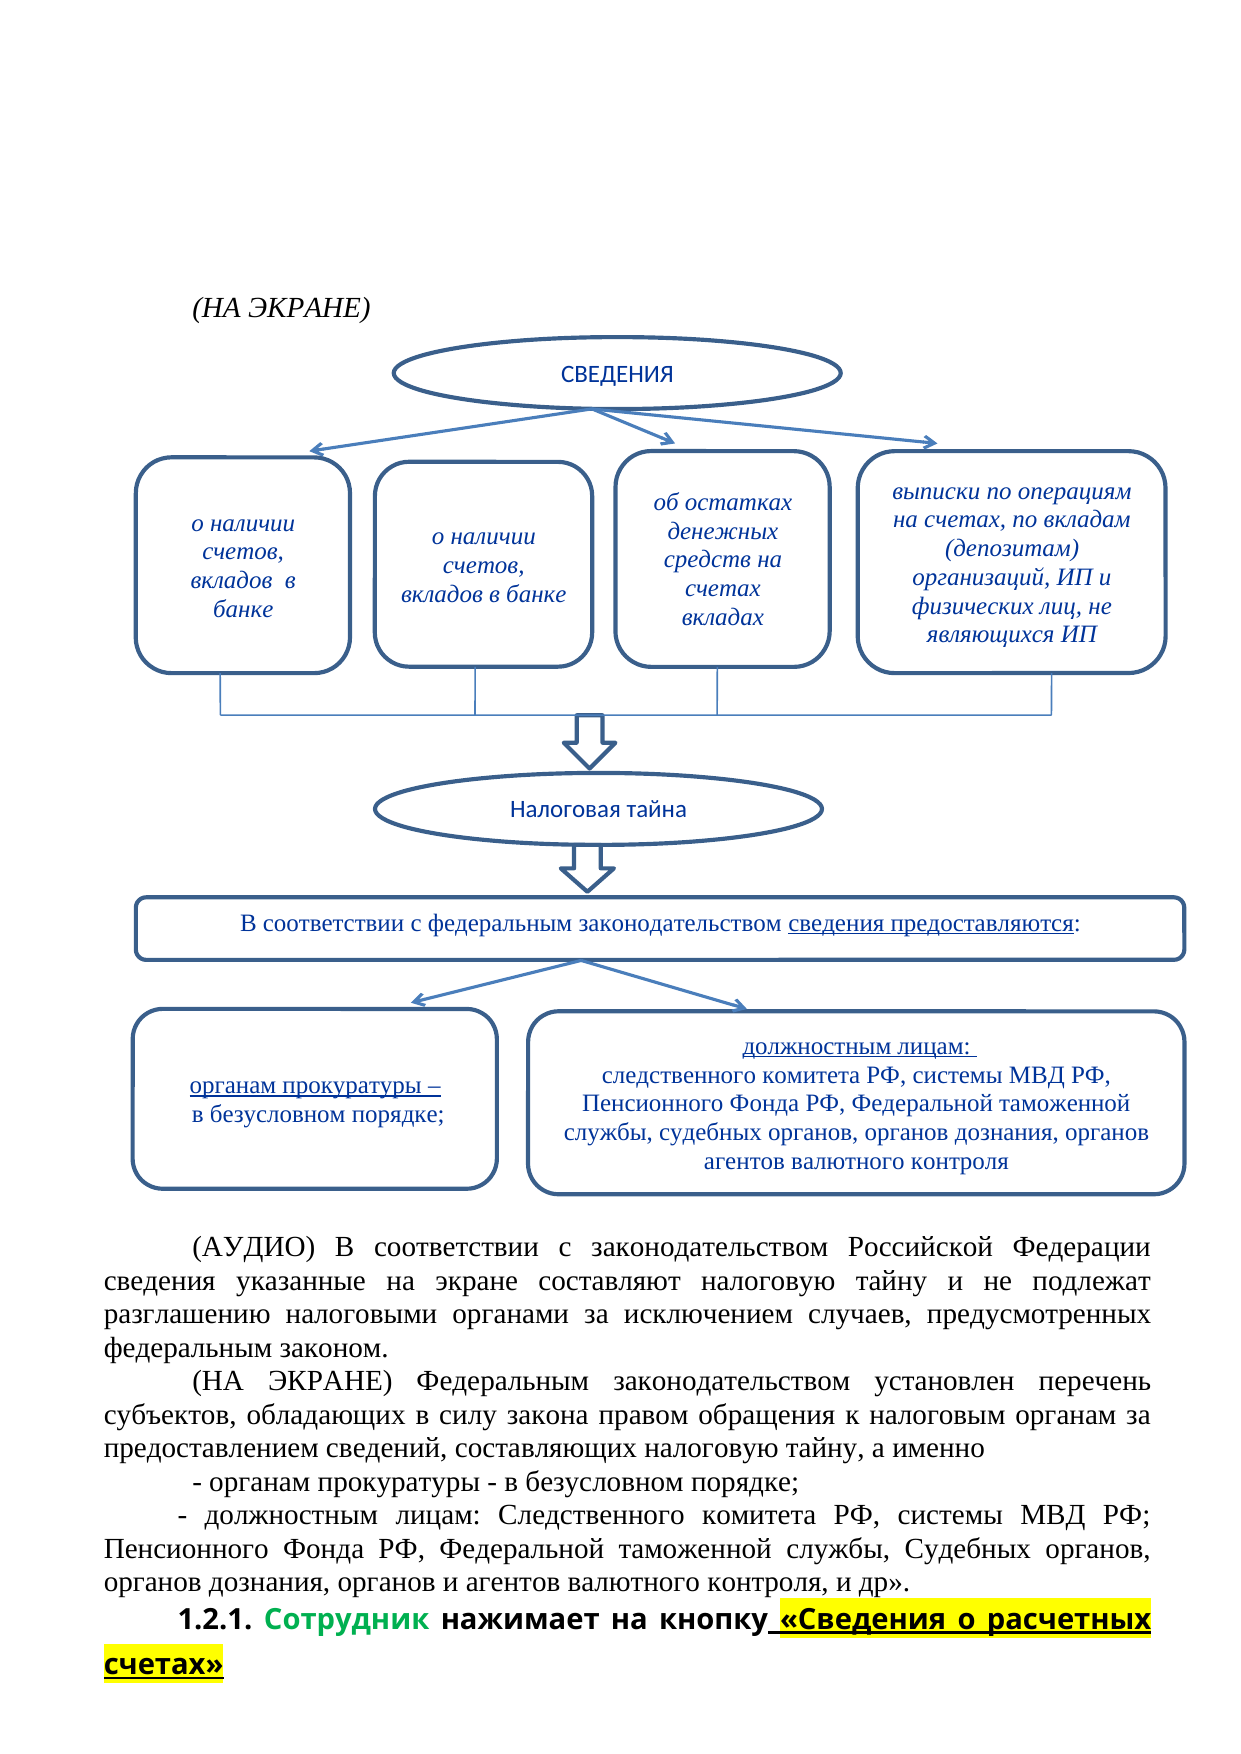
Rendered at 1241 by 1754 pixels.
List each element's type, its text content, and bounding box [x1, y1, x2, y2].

text (АУДИО) В соответствии с законодательством Российской Федерации сведения указанные на экране составляют налоговую тайну и не подлежат разглашению налоговыми органами за исключением случаев, предусмотренных федеральным законом. [103, 1229, 1152, 1363]
text - должностным лицам: Следственного комитета РФ, системы МВД РФ; Пенсионного Фонда РФ, Федеральной таможенной службы, Судебных органов, органов дознания, органов и агентов валютного контроля, и др». [103, 1497, 1152, 1598]
text (НА ЭКРАНЕ) [103, 290, 1152, 323]
list (НА ЭКРАНЕ) Федеральным законодательством установлен перечень субъектов, обладающих в силу закона правом обращения к налоговым органам за предоставлением сведений, составляющих налоговую тайну, а именно [103, 1363, 1152, 1464]
text 1.2.1. Сотрудник нажимает на кнопку «Сведения о расчетных счетах» [103, 1598, 1152, 1683]
list - органам прокуратуры - в безусловном порядке; [103, 1464, 1152, 1497]
